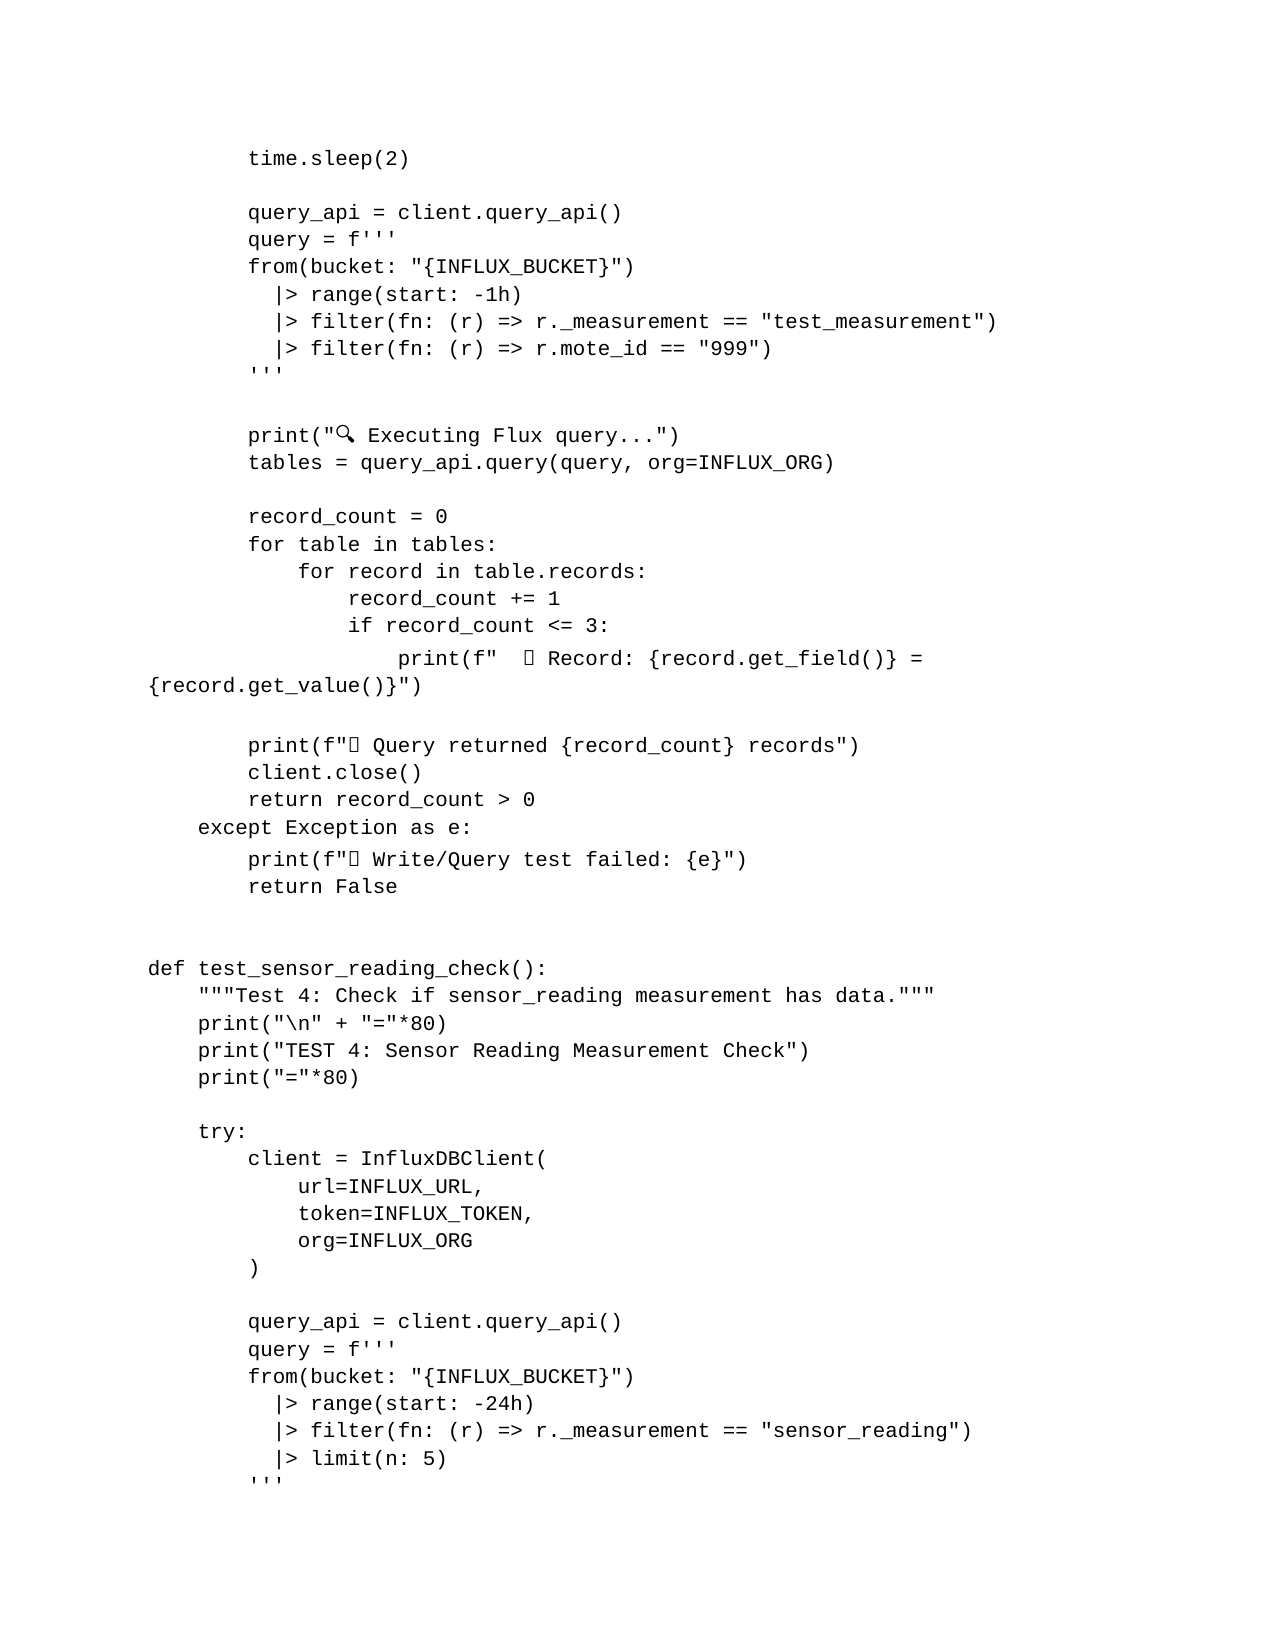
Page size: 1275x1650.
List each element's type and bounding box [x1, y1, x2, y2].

text [148, 148, 1127, 1498]
